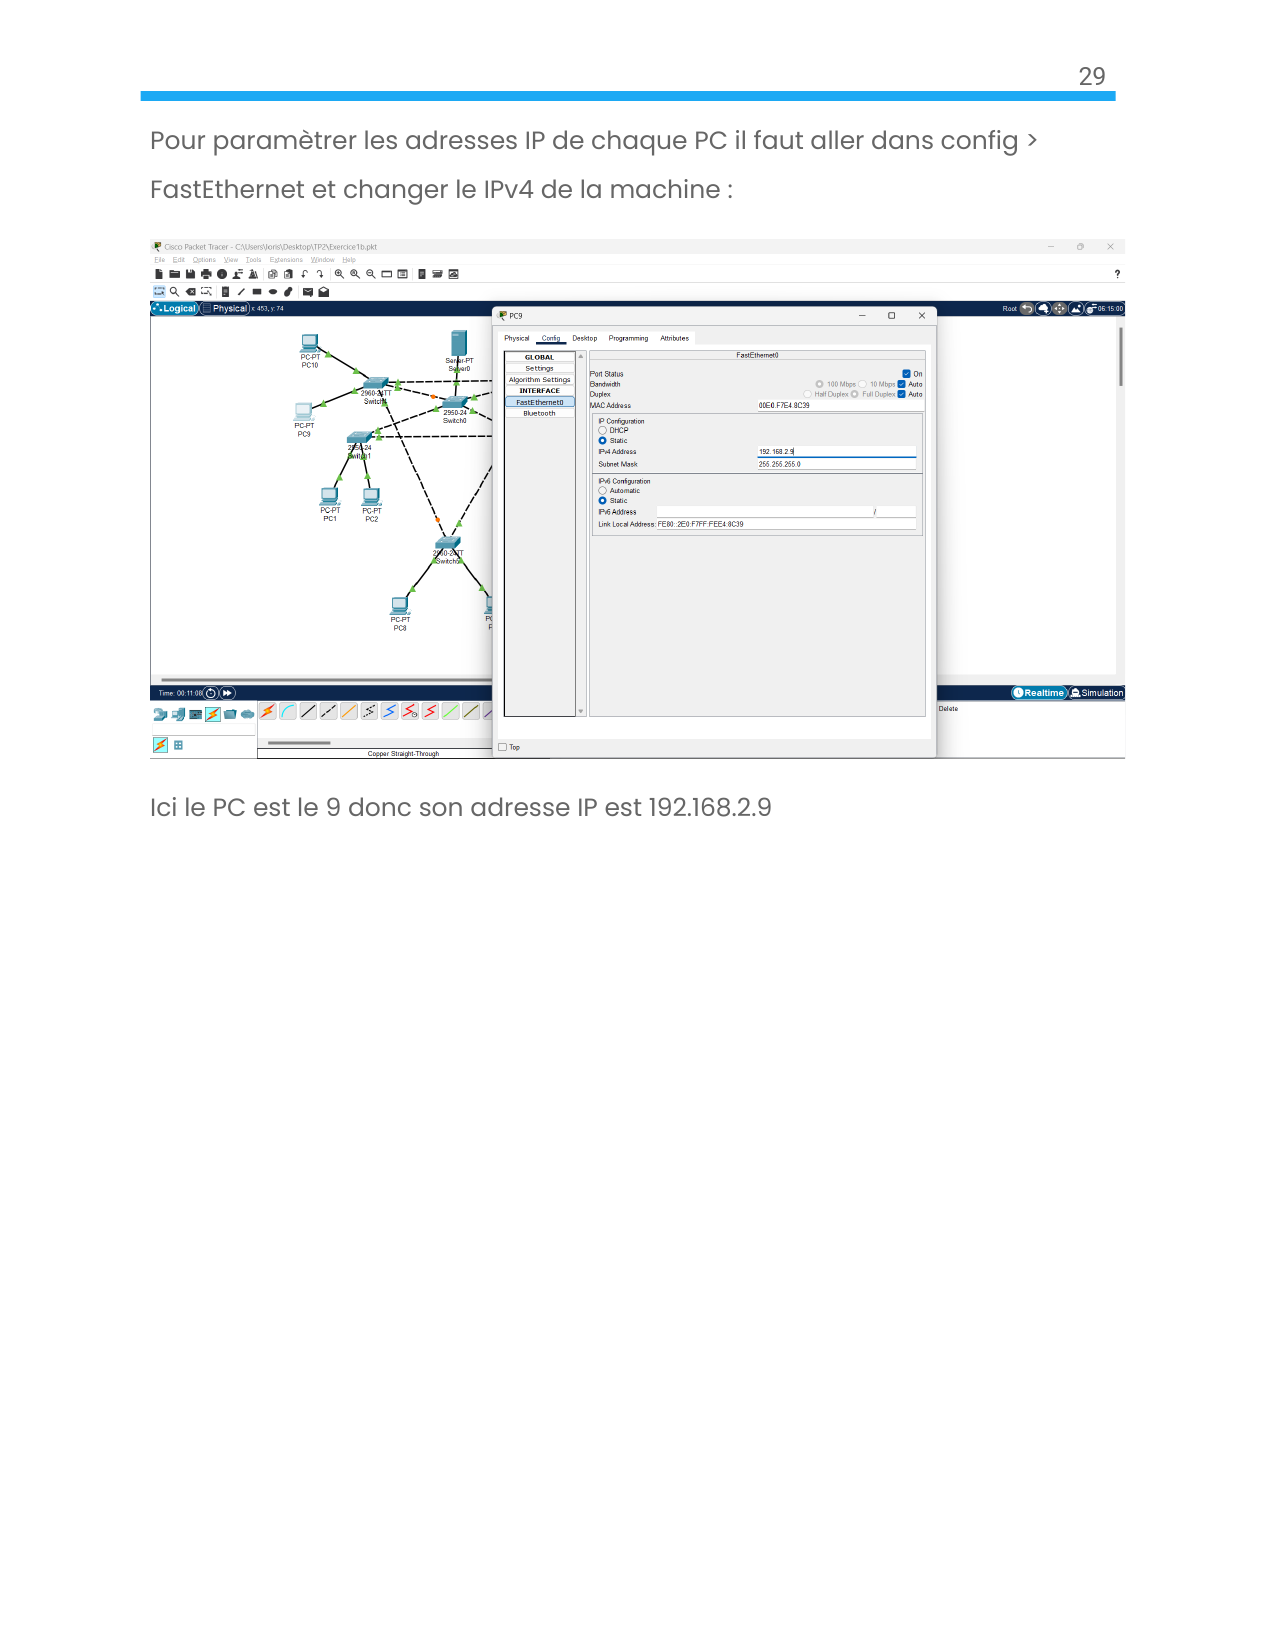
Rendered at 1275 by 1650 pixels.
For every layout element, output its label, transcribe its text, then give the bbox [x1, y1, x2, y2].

picture [140, 91, 1116, 101]
picture [176, 307, 184, 313]
picture [150, 239, 1125, 759]
text Pour paramètrer les adresses IP de chaque PC il faut aller dans config > FastEthernet et changer le IPv4 de la machine : [150, 121, 1125, 207]
text Ici le PC est le 9 donc son adresse IP est 192.168.2.9 [150, 788, 1125, 825]
picture [187, 306, 195, 311]
